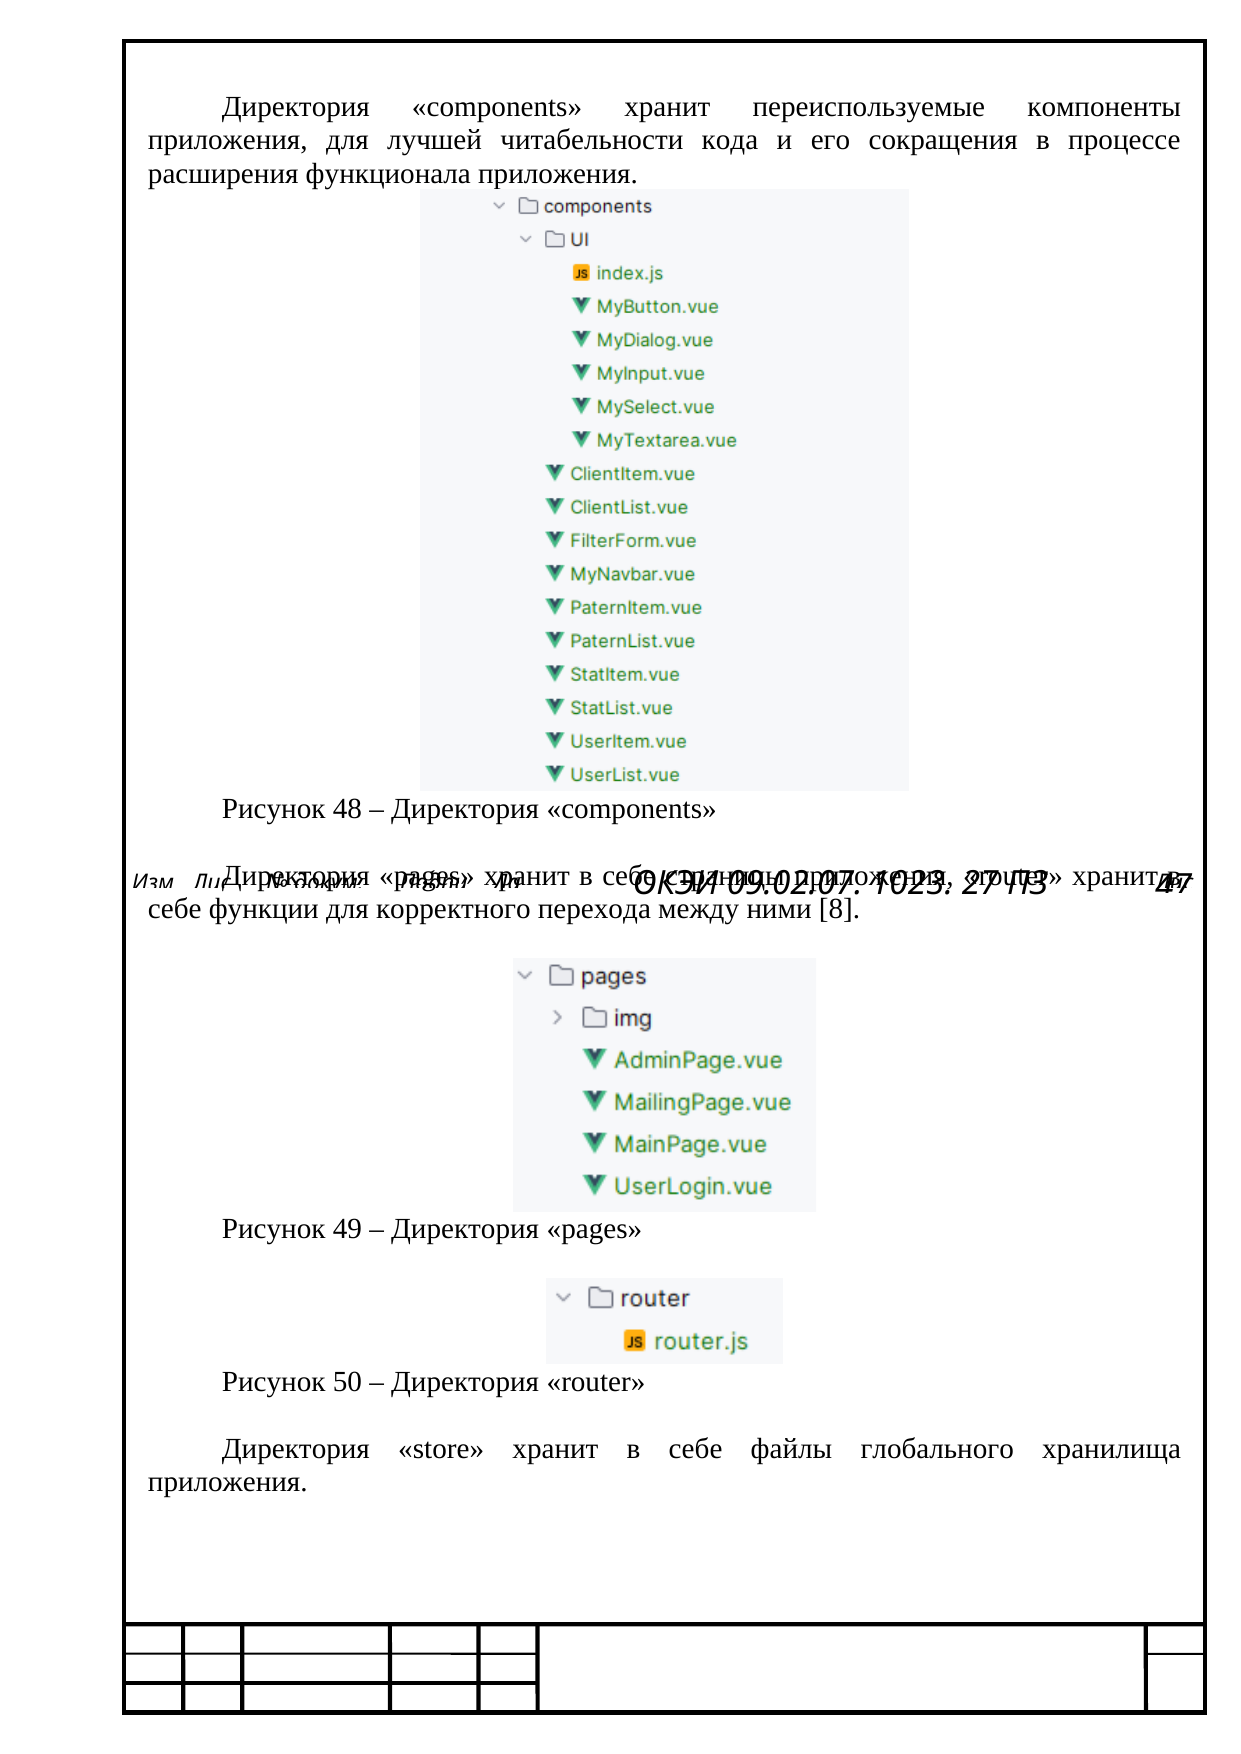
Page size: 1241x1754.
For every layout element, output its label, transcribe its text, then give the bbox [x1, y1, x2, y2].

text Рисунок 48 – Директория «components» [148, 791, 1181, 824]
text Рисунок 50 – Директория «router» [148, 1364, 1181, 1397]
text Рисунок 49 – Директория «pages» [148, 1211, 1181, 1245]
picture [513, 958, 817, 1212]
text Директория «store» хранит в себе файлы глобального хранилища приложения. [148, 1431, 1181, 1498]
text Директория «pages» хранит в себе страницы приложения, «router» хранит в себе функции для корректного перехода между ними [8]. [148, 858, 1181, 925]
text Директория «components» хранит переиспользуемые компоненты приложения, для лучшей читабельности кода и его сокращения в процессе расширения функционала приложения. [148, 89, 1181, 189]
picture [420, 189, 909, 791]
picture [546, 1278, 783, 1364]
